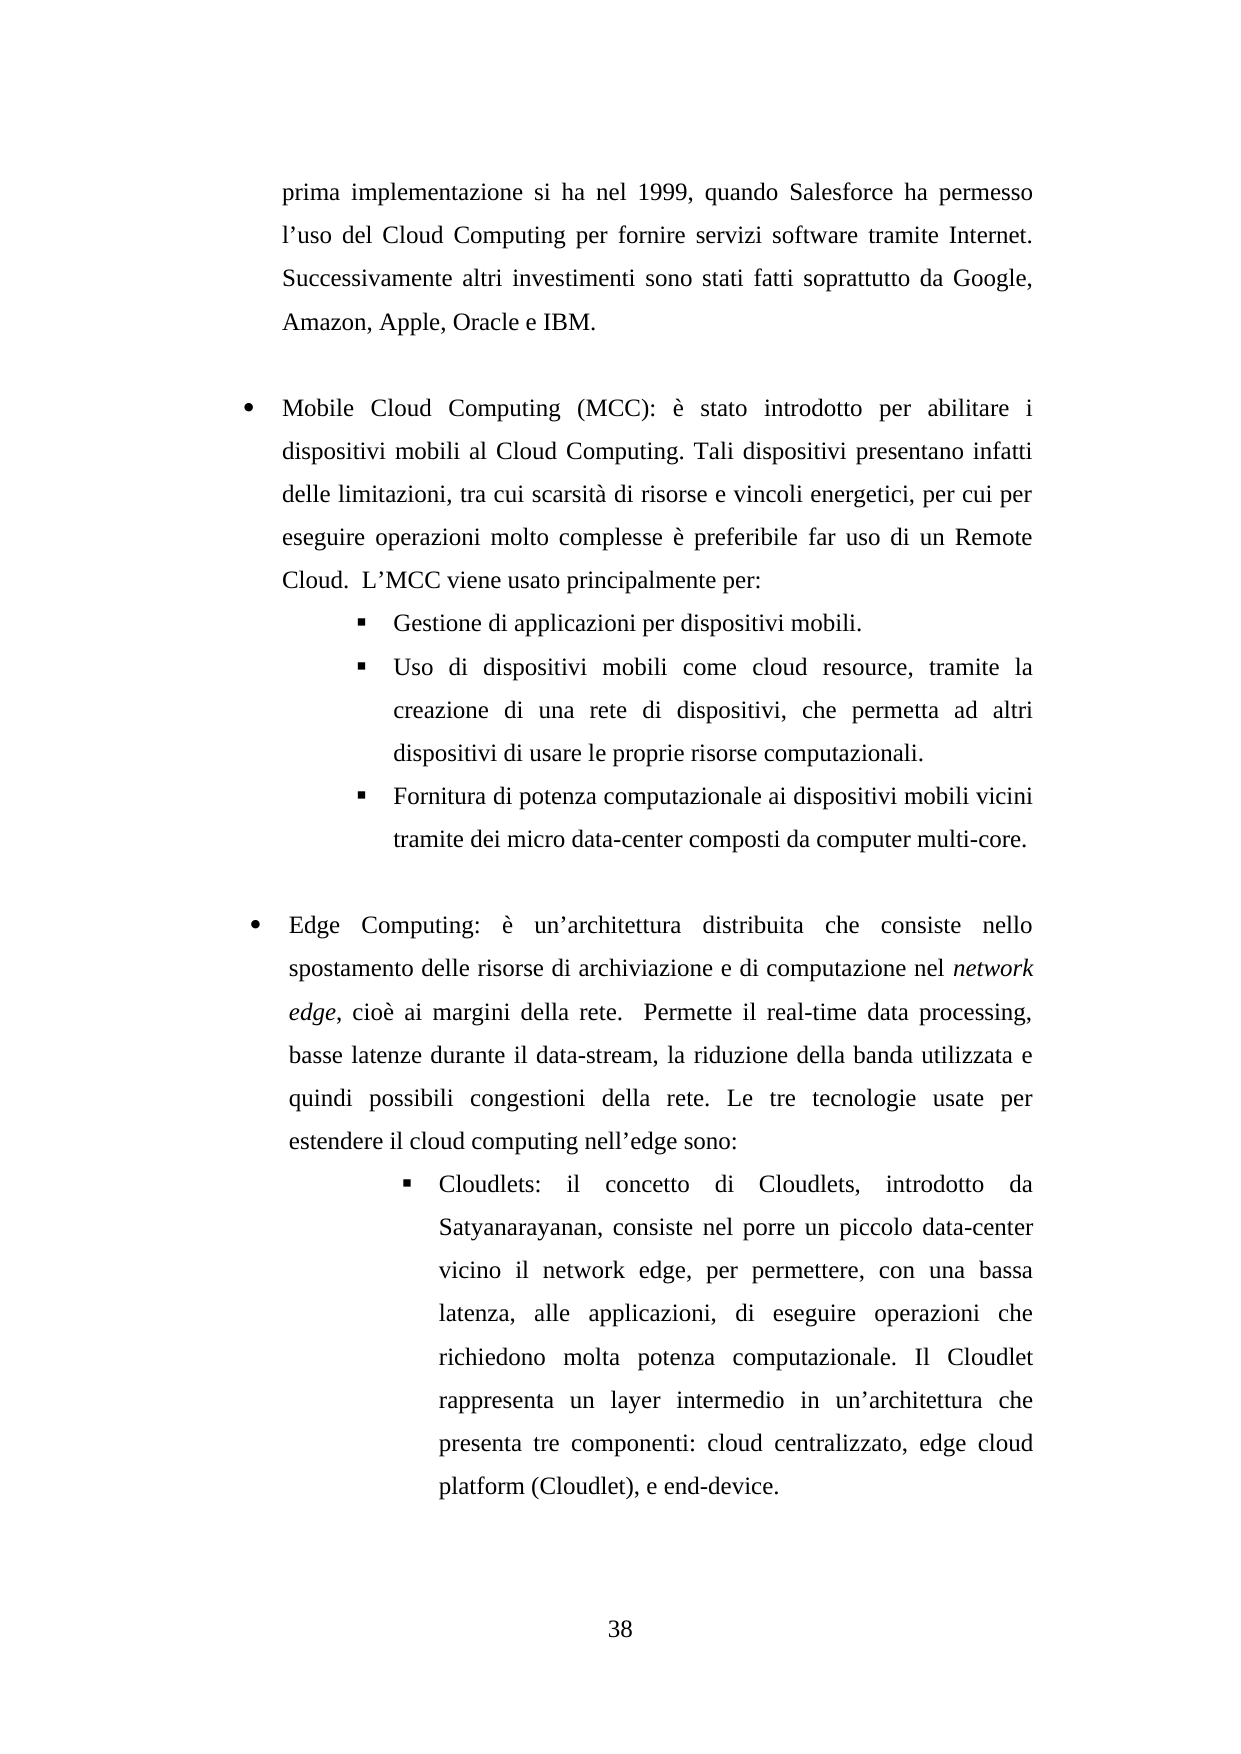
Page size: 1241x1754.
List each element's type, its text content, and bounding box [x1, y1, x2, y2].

list Gestione di applicazioni per dispositivi mobili. [356, 608, 1033, 637]
list Cloudlets: il concetto di Cloudlets, introdotto da Satyanarayanan, consiste nel porre un piccolo data-center vicino il network edge, per permettere, con una bassa latenza, alle applicazioni, di eseguire operazioni che richiedono molta potenza computazionale. Il Cloudlet rappresenta un layer intermedio in un’architettura che presenta tre componenti: cloud centralizzato, edge cloud platform (Cloudlet), e end-device. [401, 1169, 1033, 1500]
list Edge Computing: è un’architettura distribuita che consiste nello spostamento delle risorse di archiviazione e di computazione nel network edge, cioè ai margini della rete. Permette il real-time data processing, basse latenze durante il data-stream, la riduzione della banda utilizzata e quindi possibili congestioni della rete. Le tre tecnologie usate per estendere il cloud computing nell’edge sono: [251, 910, 1033, 1155]
list Mobile Cloud Computing (MCC): è stato introdotto per abilitare i dispositivi mobili al Cloud Computing. Tali dispositivi presentano infatti delle limitazioni, tra cui scarsità di risorse e vincoli energetici, per cui per eseguire operazioni molto complesse è preferibile far uso di un Remote Cloud. L’MCC viene usato principalmente per: [244, 393, 1033, 594]
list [244, 177, 1033, 335]
list Uso di dispositivi mobili come cloud resource, tramite la creazione di una rete di dispositivi, che permetta ad altri dispositivi di usare le proprie risorse computazionali. [356, 652, 1033, 767]
list Fornitura di potenza computazionale ai dispositivi mobili vicini tramite dei micro data-center composti da computer multi-core. [356, 781, 1033, 853]
